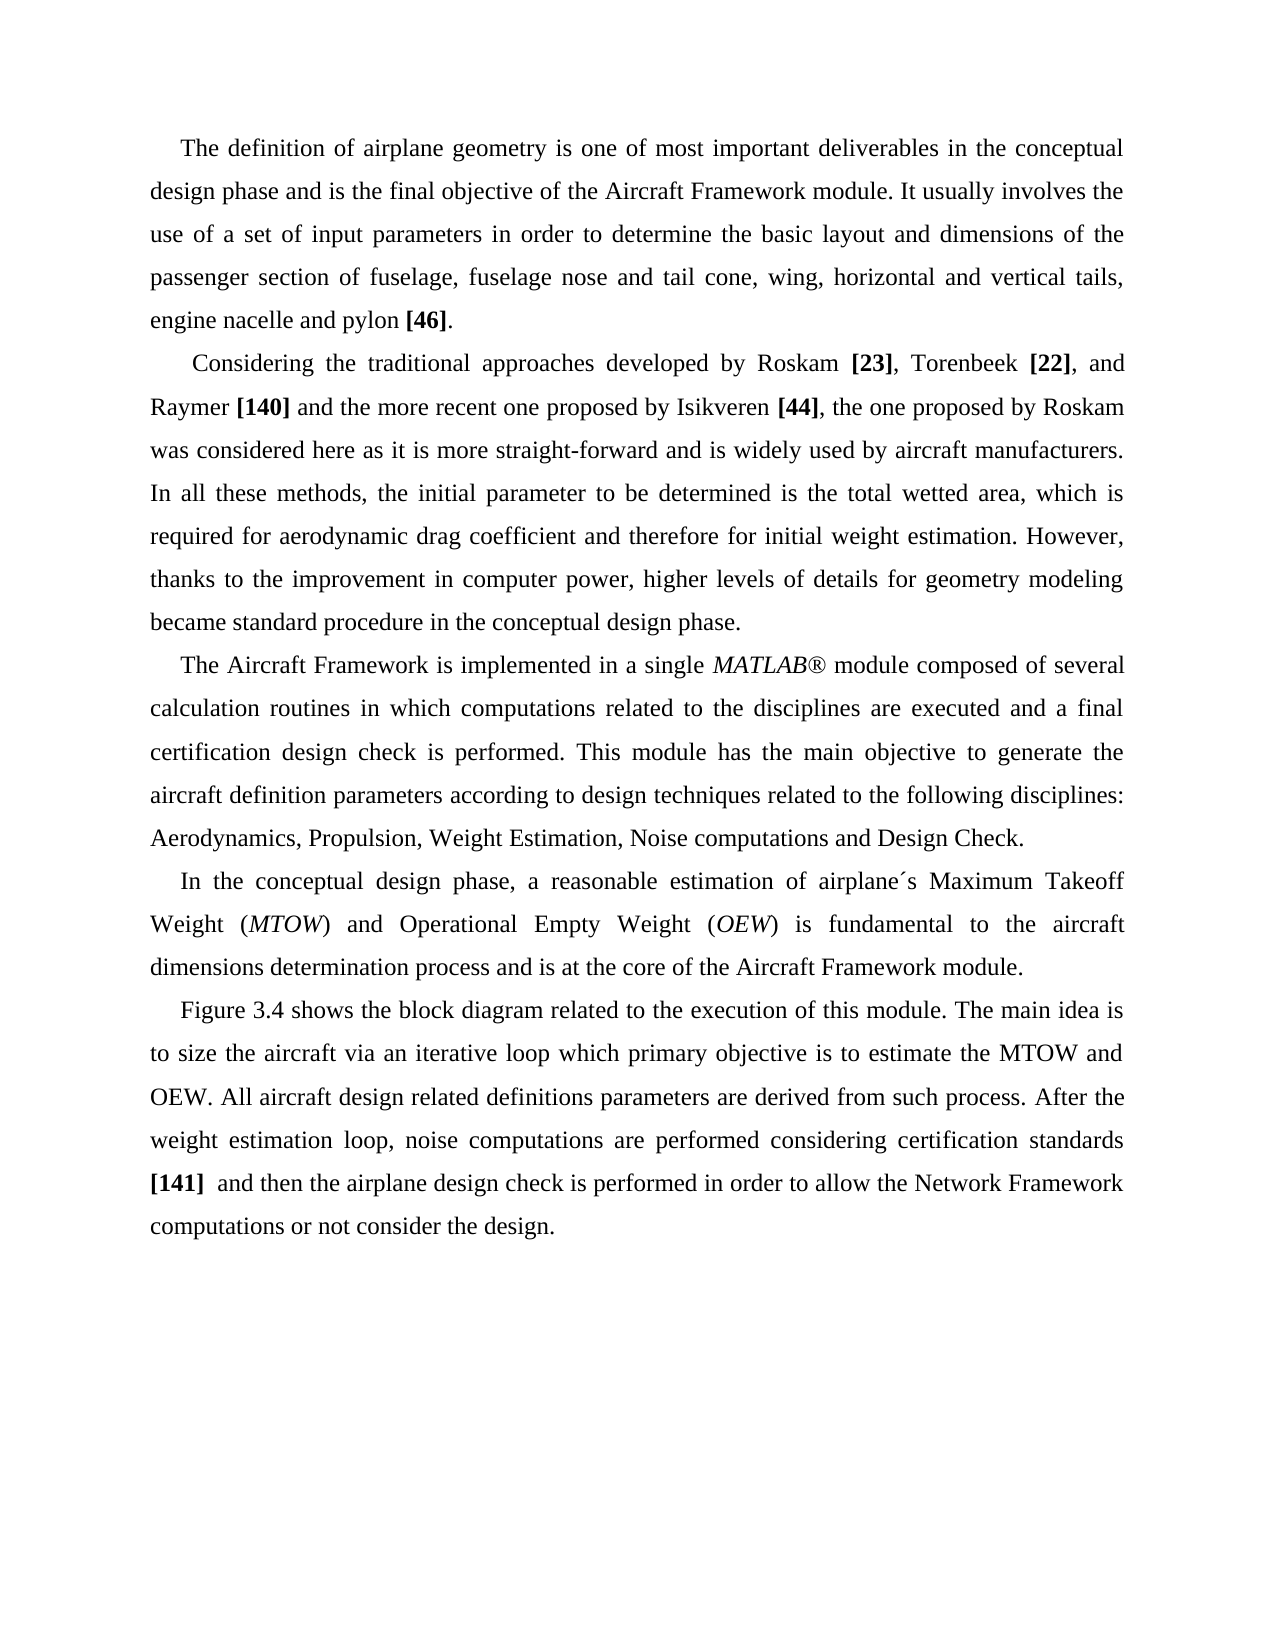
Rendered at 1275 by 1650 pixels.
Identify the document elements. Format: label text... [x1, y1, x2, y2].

text The definition of airplane geometry is one of most important deliverables in the conceptual design phase and is the final objective of the Aircraft Framework module. It usually involves the use of a set of input parameters in order to determine the basic layout and dimensions of the passenger section of fuselage, fuselage nose and tail cone, wing, horizontal and vertical tails, engine nacelle and pylon . [150, 133, 1125, 334]
text In the conceptual design phase, a reasonable estimation of airplane´s Maximum Takeoff Weight (MTOW) and Operational Empty Weight (OEW) is fundamental to the aircraft dimensions determination process and is at the core of the Aircraft Framework module. [150, 866, 1125, 981]
text The Aircraft Framework is implemented in a single MATLAB® module composed of several calculation routines in which computations related to the disciplines are executed and a final certification design check is performed. This module has the main objective to generate the aircraft definition parameters according to design techniques related to the following disciplines: Aerodynamics, Propulsion, Weight Estimation, Noise computations and Design Check. [150, 650, 1125, 852]
text Considering the traditional approaches developed by Roskam , Torenbeek , and Raymer and the more recent one proposed by Isikveren , the one proposed by Roskam was considered here as it is more straight-forward and is widely used by aircraft manufacturers. In all these methods, the initial parameter to be determined is the total wetted area, which is required for aerodynamic drag coefficient and therefore for initial weight estimation. However, thanks to the improvement in computer power, higher levels of details for geometry modeling became standard procedure in the conceptual design phase. [150, 348, 1125, 636]
text Figure 3.4 shows the block diagram related to the execution of this module. The main idea is to size the aircraft via an iterative loop which primary objective is to estimate the MTOW and OEW. All aircraft design related definitions parameters are derived from such process. After the weight estimation loop, noise computations are performed considering certification standards and then the airplane design check is performed in order to allow the Network Framework computations or not consider the design. [150, 995, 1125, 1240]
